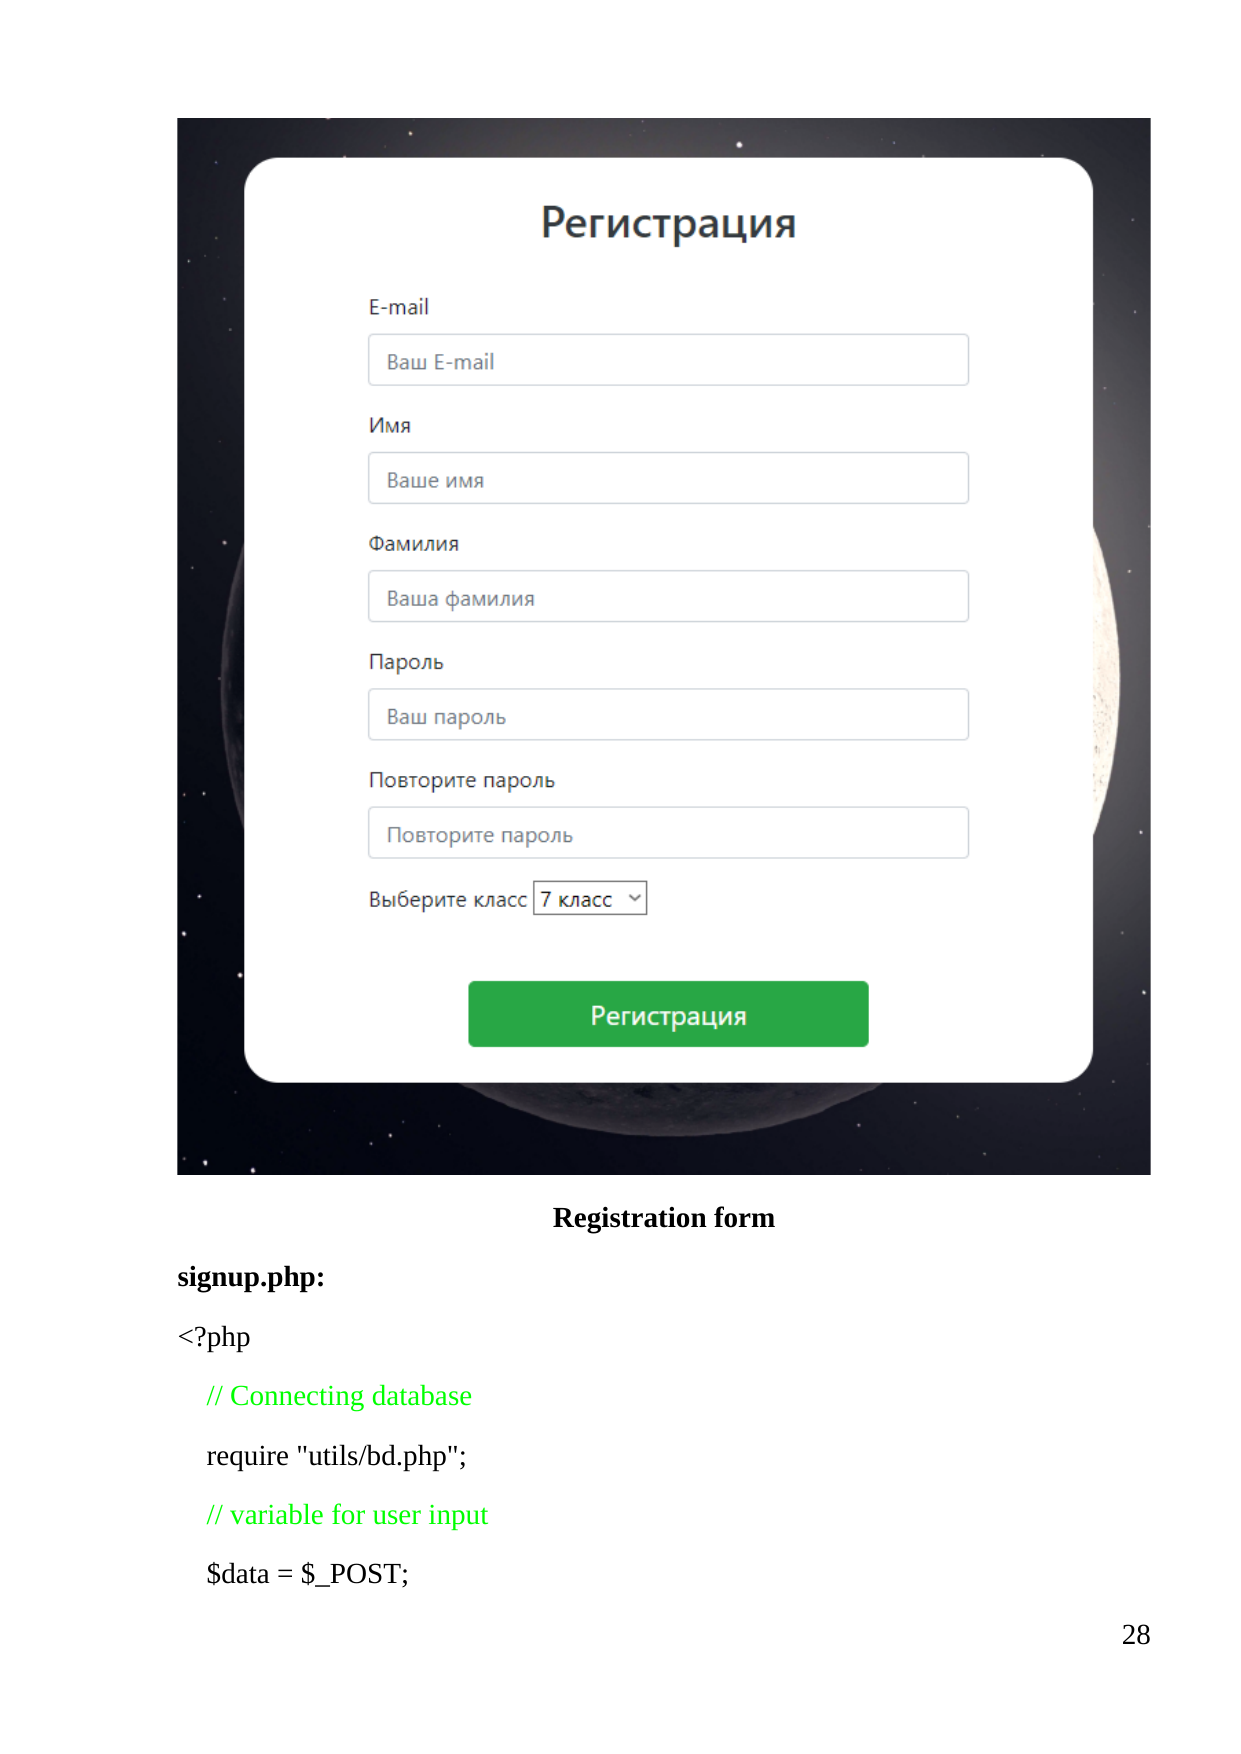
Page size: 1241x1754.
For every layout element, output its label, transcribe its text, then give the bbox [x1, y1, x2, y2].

text <?php [177, 1319, 1151, 1352]
text Registration form [177, 1200, 1151, 1234]
picture [177, 118, 1151, 1175]
text // variable for user input [177, 1497, 1151, 1531]
text $data = $_POST; [177, 1556, 1151, 1590]
text require "utils/bd.php"; [177, 1438, 1151, 1471]
text // Connecting database [177, 1378, 1151, 1412]
text signup.php: [177, 1259, 1151, 1293]
